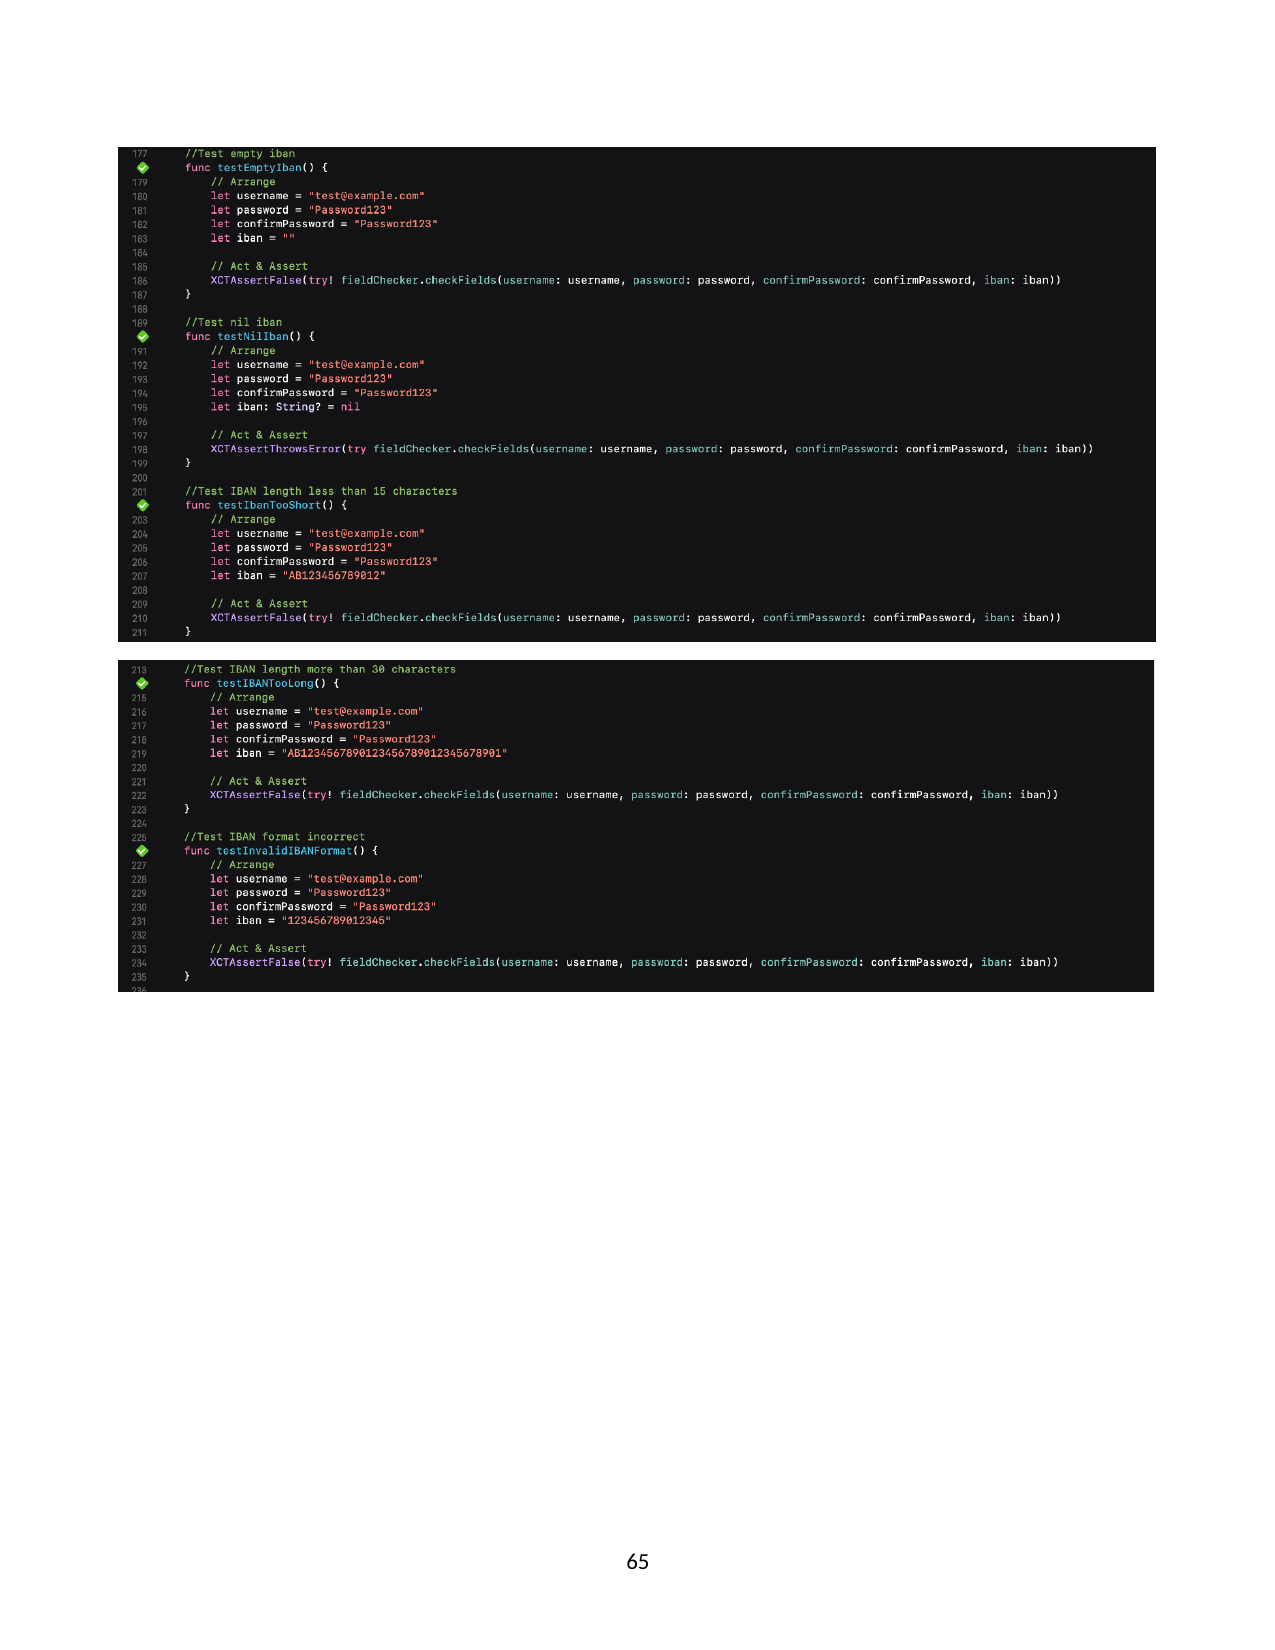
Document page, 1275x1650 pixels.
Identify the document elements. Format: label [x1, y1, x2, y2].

picture [118, 660, 1155, 992]
picture [118, 147, 1156, 642]
